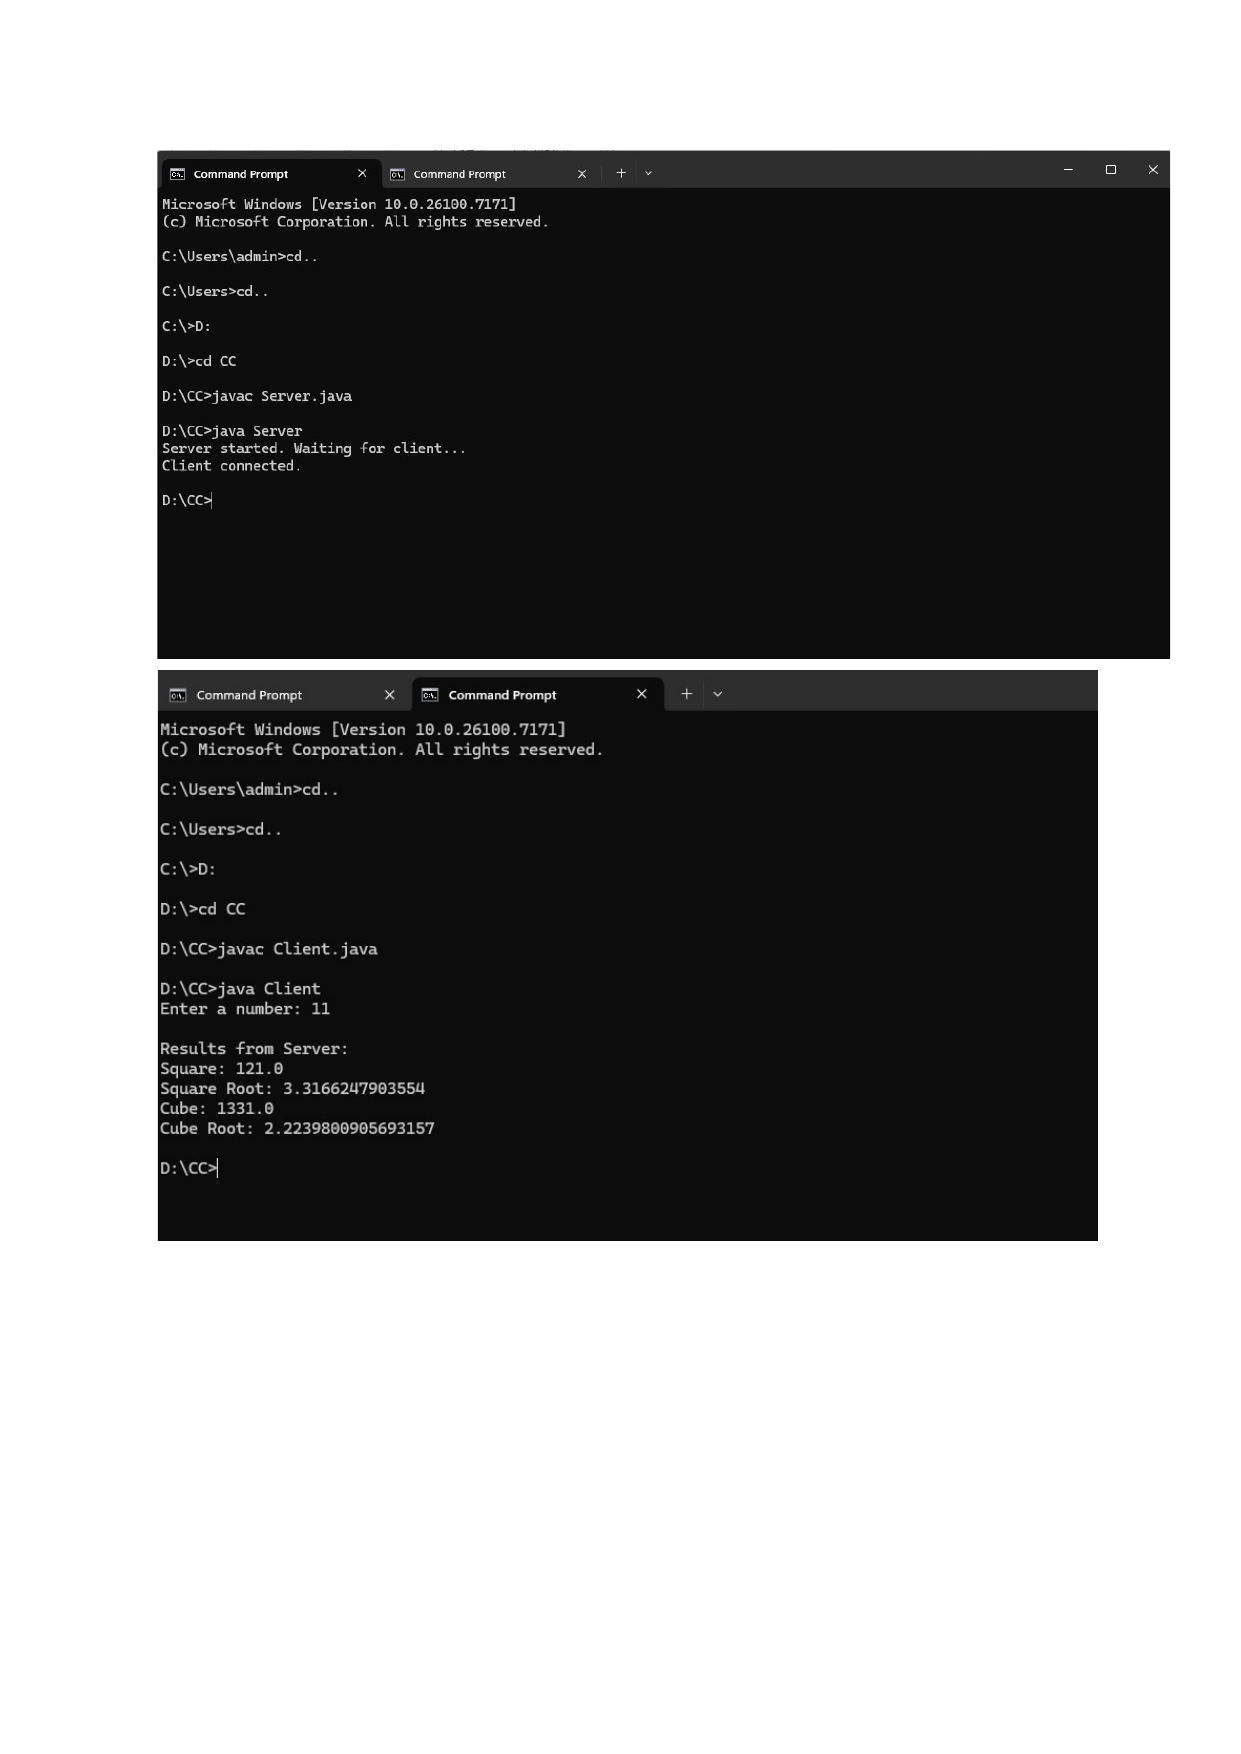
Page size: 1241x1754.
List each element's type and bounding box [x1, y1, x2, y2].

picture [157, 670, 1098, 1241]
picture [157, 150, 1171, 659]
